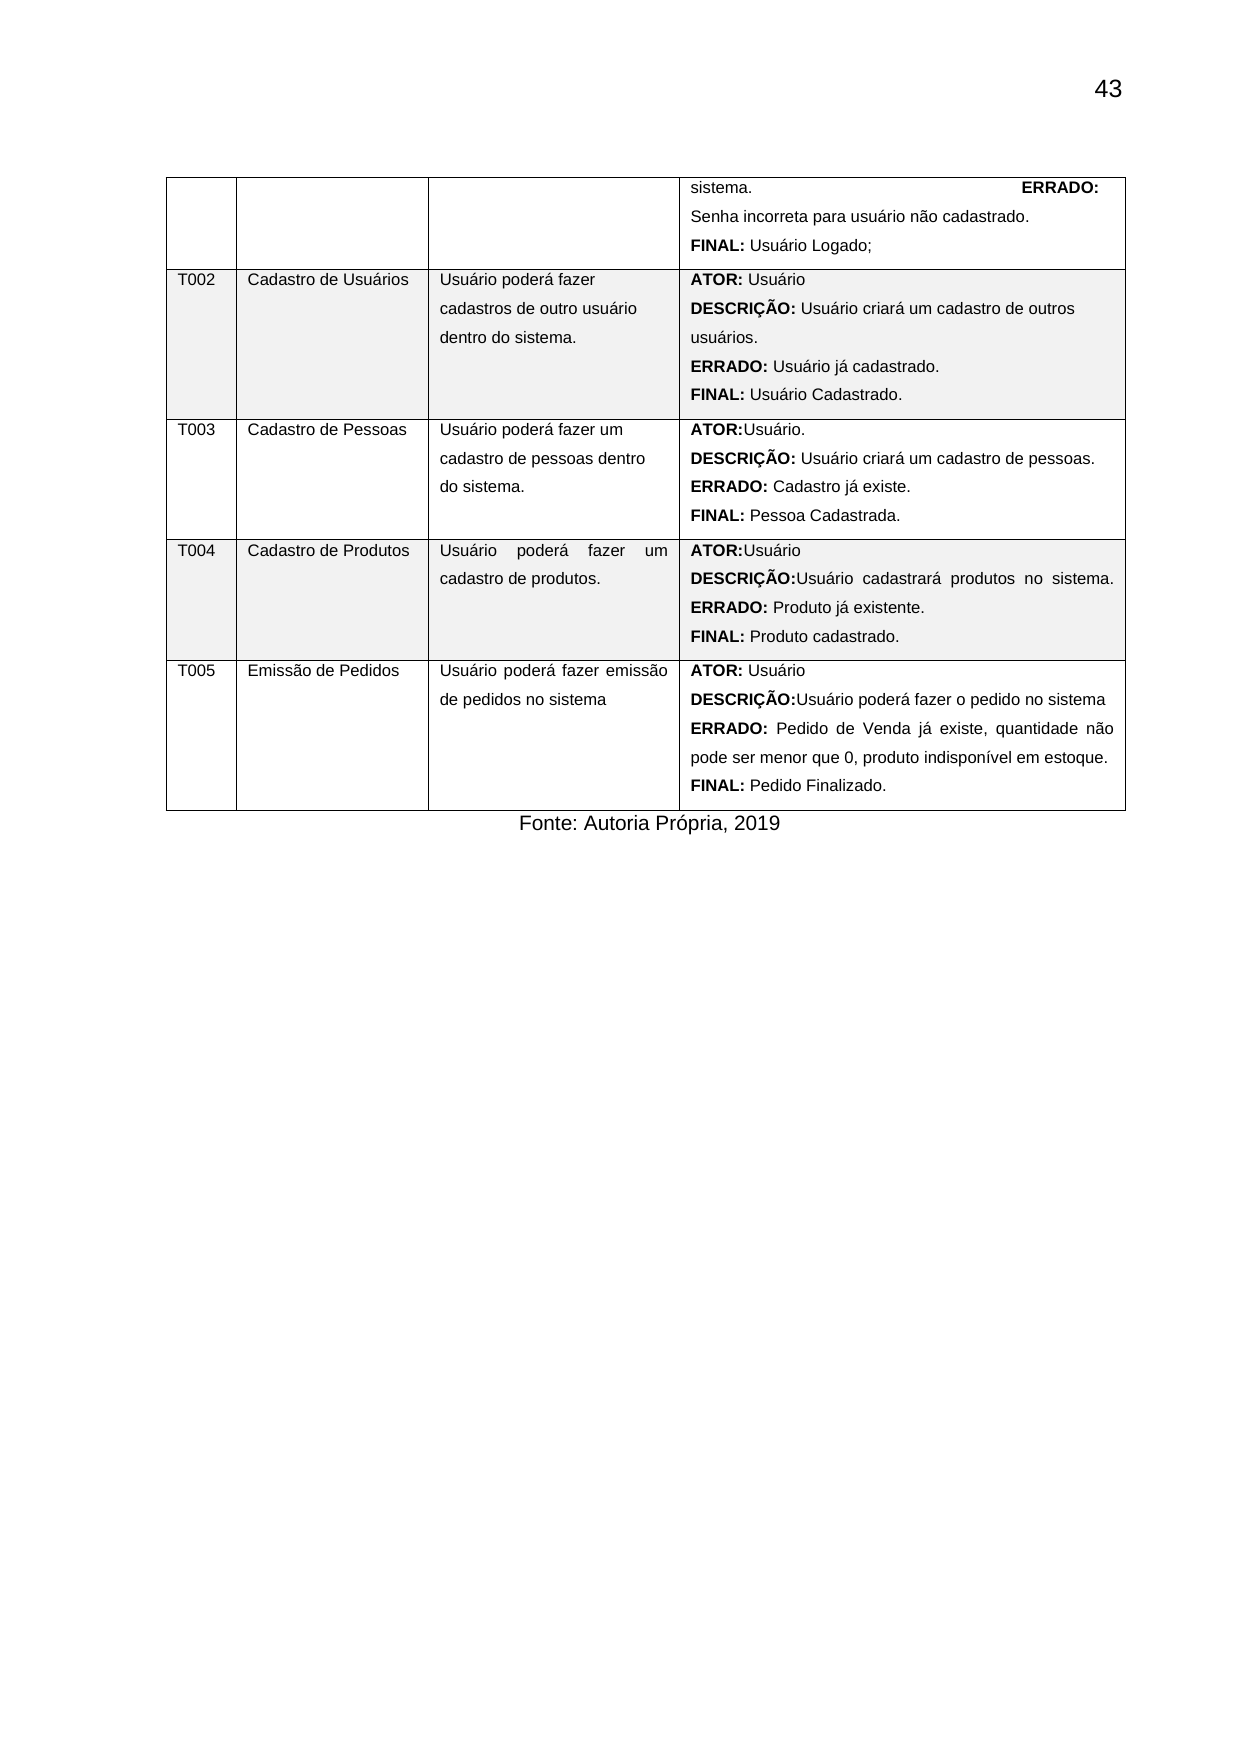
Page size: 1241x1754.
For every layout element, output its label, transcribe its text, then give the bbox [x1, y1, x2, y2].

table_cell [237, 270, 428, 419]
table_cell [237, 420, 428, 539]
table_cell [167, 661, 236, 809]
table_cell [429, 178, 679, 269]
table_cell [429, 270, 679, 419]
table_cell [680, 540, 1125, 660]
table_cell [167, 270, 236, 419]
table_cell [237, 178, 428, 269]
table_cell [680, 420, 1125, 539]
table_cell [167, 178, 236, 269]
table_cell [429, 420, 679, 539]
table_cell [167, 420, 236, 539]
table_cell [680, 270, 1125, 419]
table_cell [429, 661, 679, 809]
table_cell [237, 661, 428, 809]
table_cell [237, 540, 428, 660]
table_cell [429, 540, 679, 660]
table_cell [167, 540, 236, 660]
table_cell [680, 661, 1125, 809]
text Fonte: Autoria Própria, 2019 [177, 811, 1122, 834]
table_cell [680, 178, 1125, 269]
